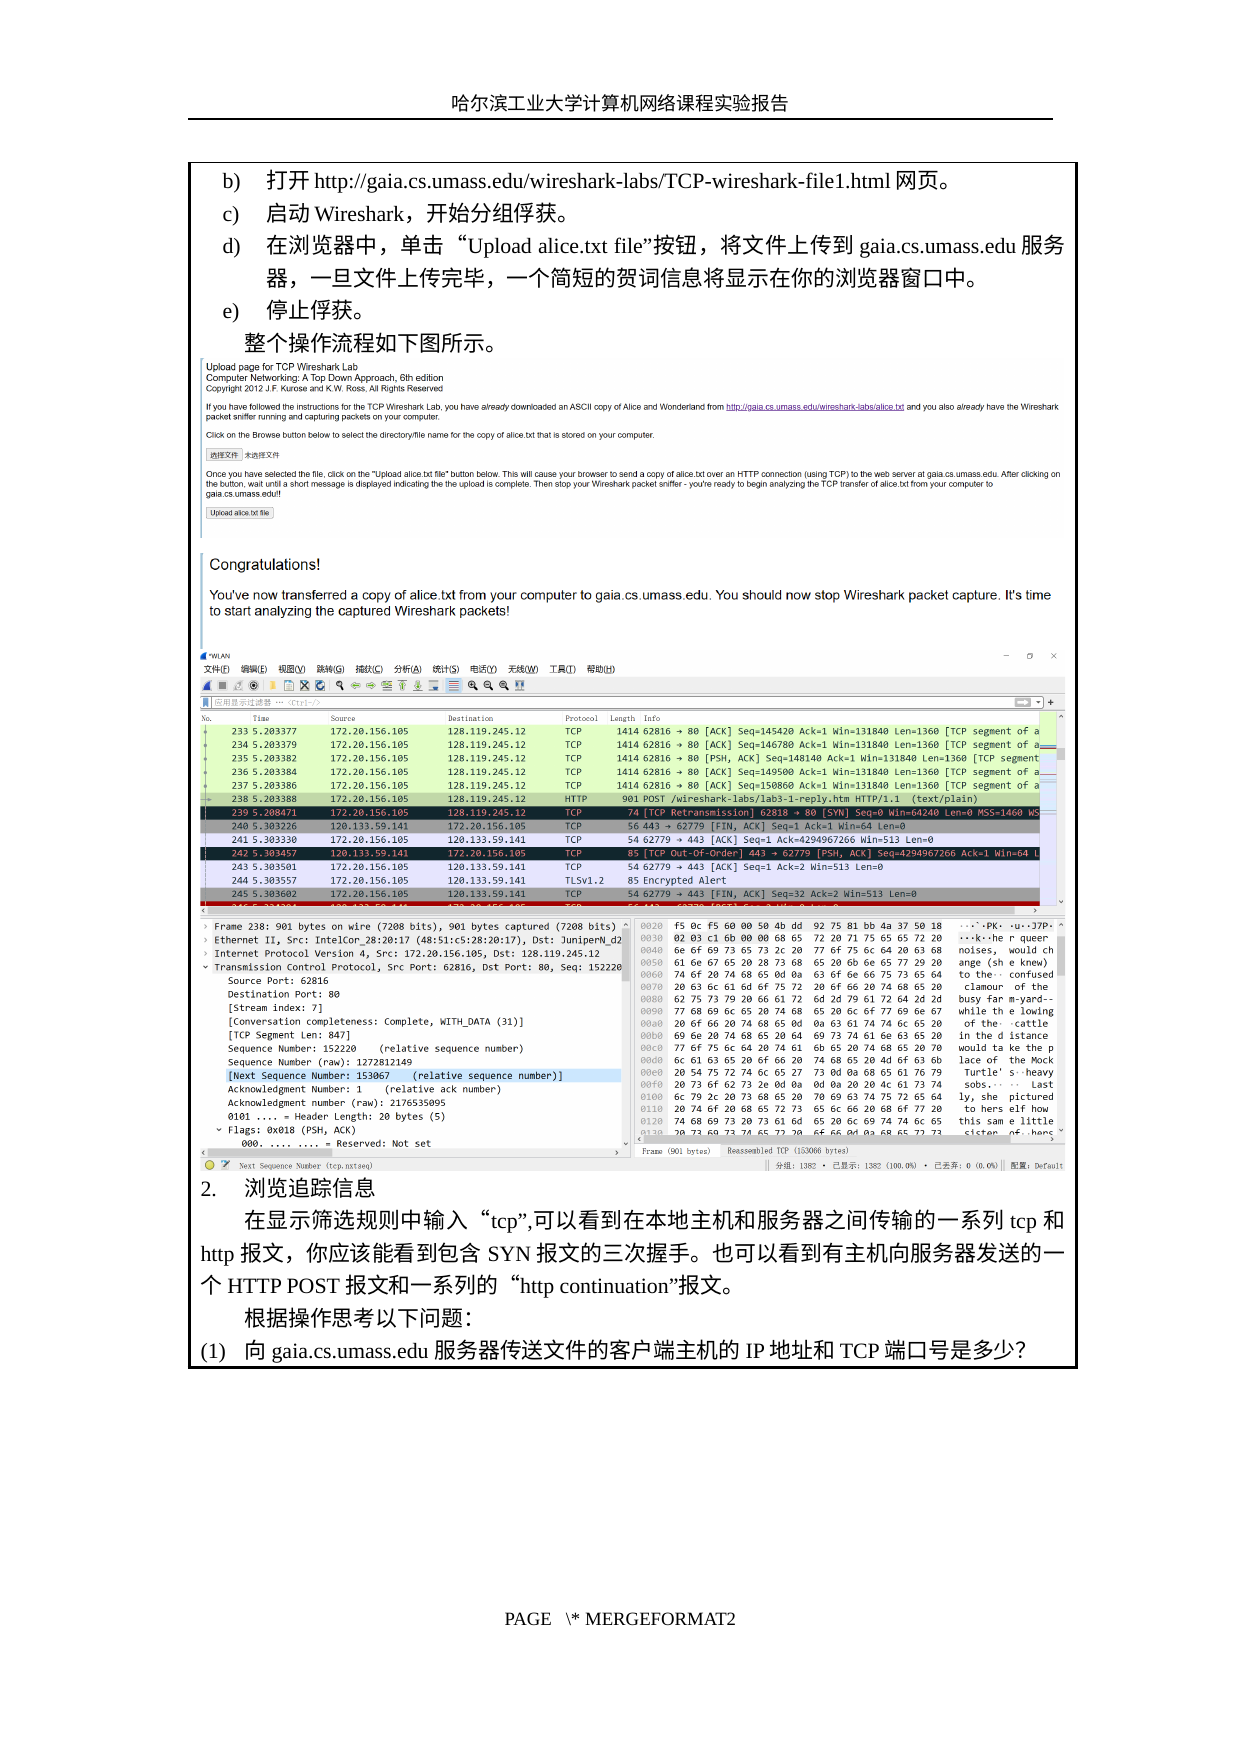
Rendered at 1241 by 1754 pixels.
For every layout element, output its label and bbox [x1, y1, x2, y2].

picture [200, 358, 1065, 538]
picture [200, 553, 1064, 649]
table_cell [191, 163, 1075, 1366]
picture [200, 650, 1065, 1171]
